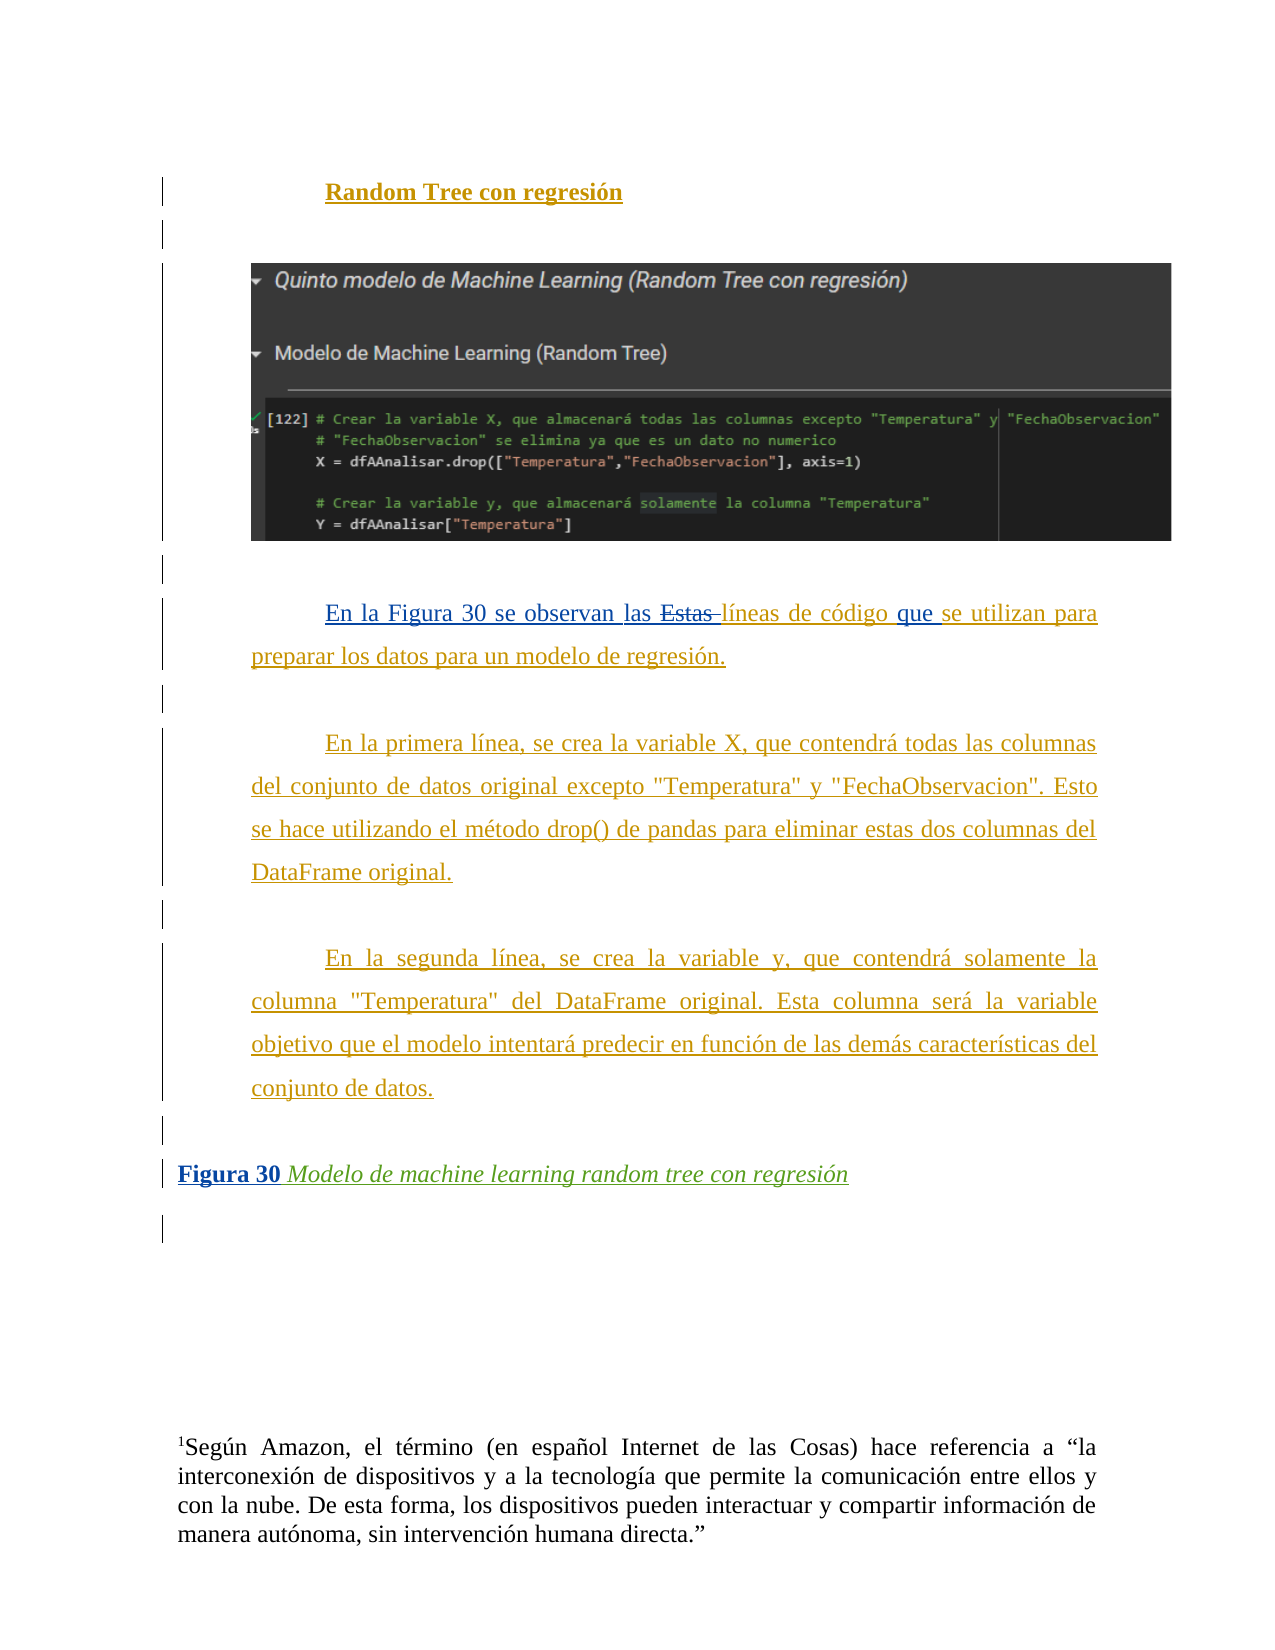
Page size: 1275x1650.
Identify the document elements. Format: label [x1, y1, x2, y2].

picture [251, 263, 1172, 541]
